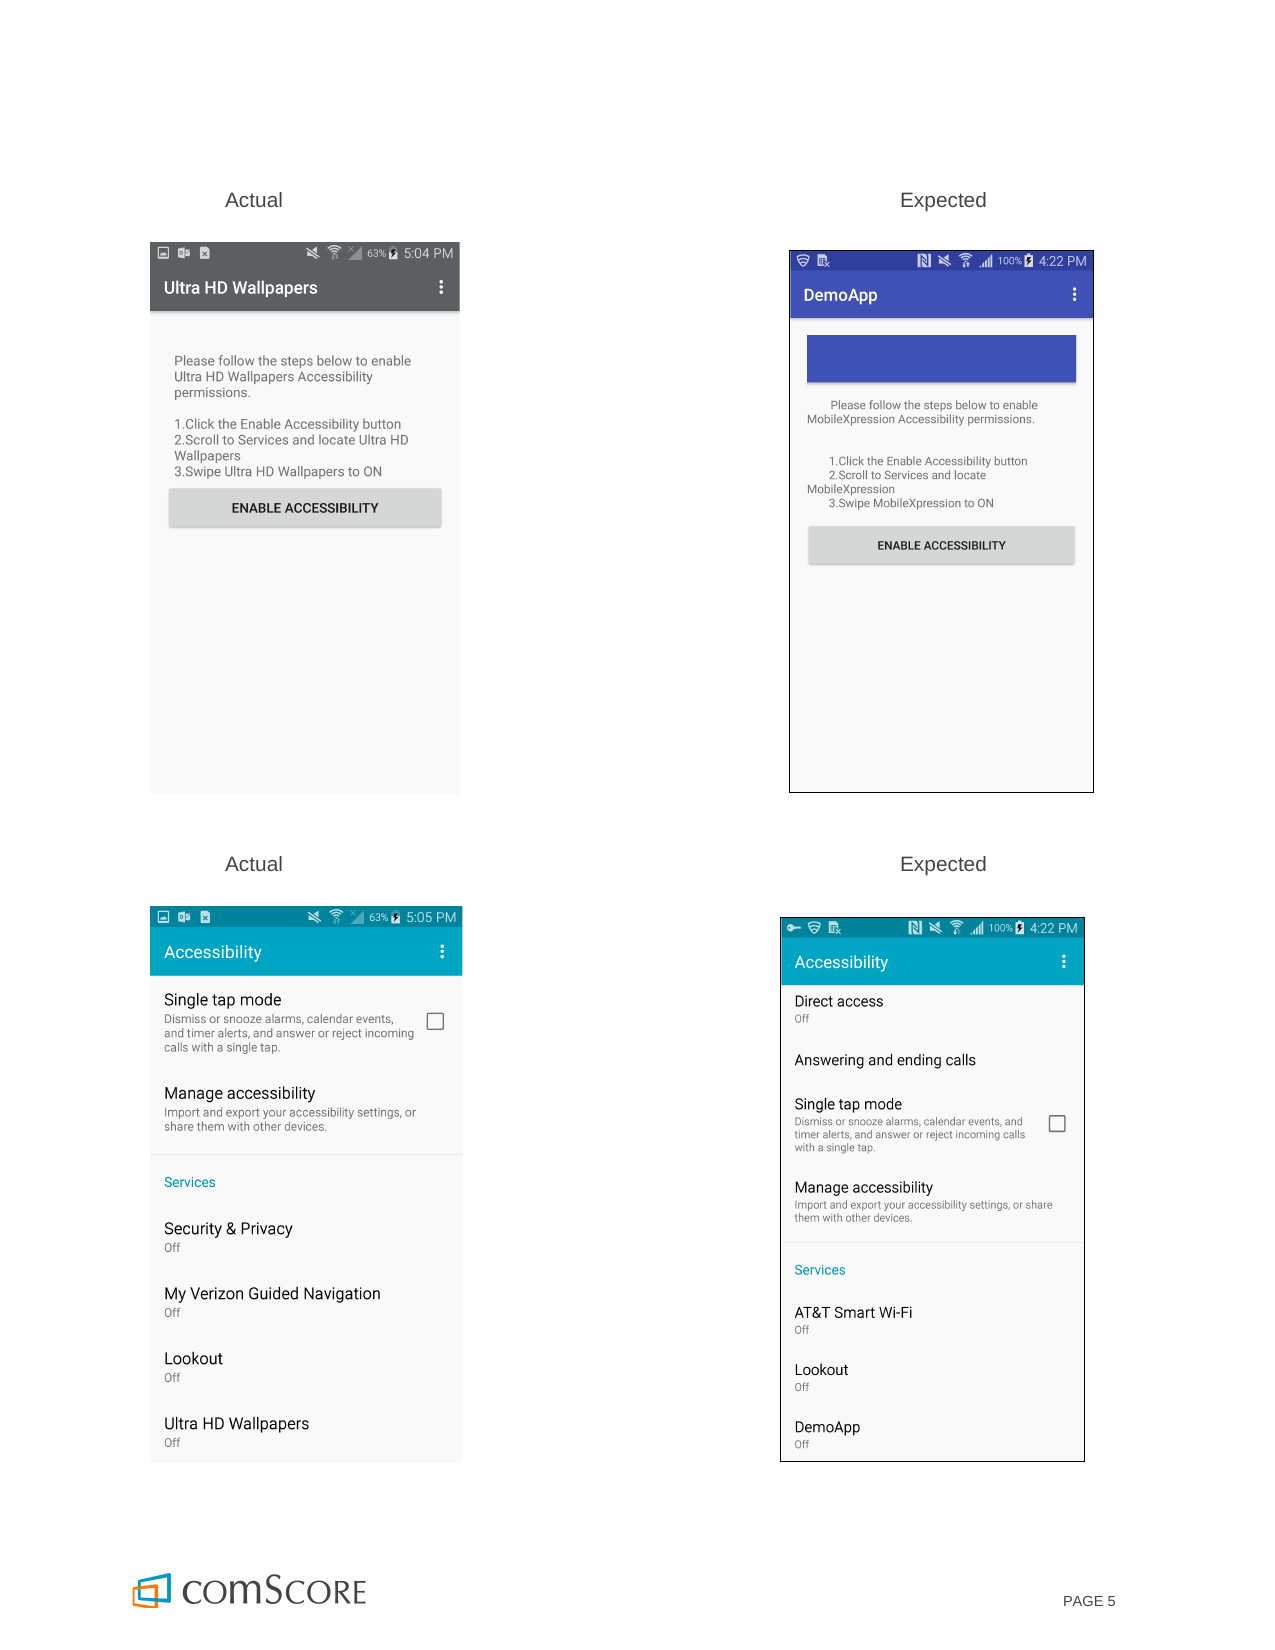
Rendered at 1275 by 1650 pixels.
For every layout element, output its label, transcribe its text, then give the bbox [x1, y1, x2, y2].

picture [781, 918, 1084, 1461]
text Actual Expected [150, 187, 1125, 211]
picture [150, 242, 460, 794]
picture [790, 251, 1093, 792]
picture [132, 1573, 366, 1608]
text Actual Expected [150, 852, 1125, 876]
picture [150, 906, 463, 1463]
